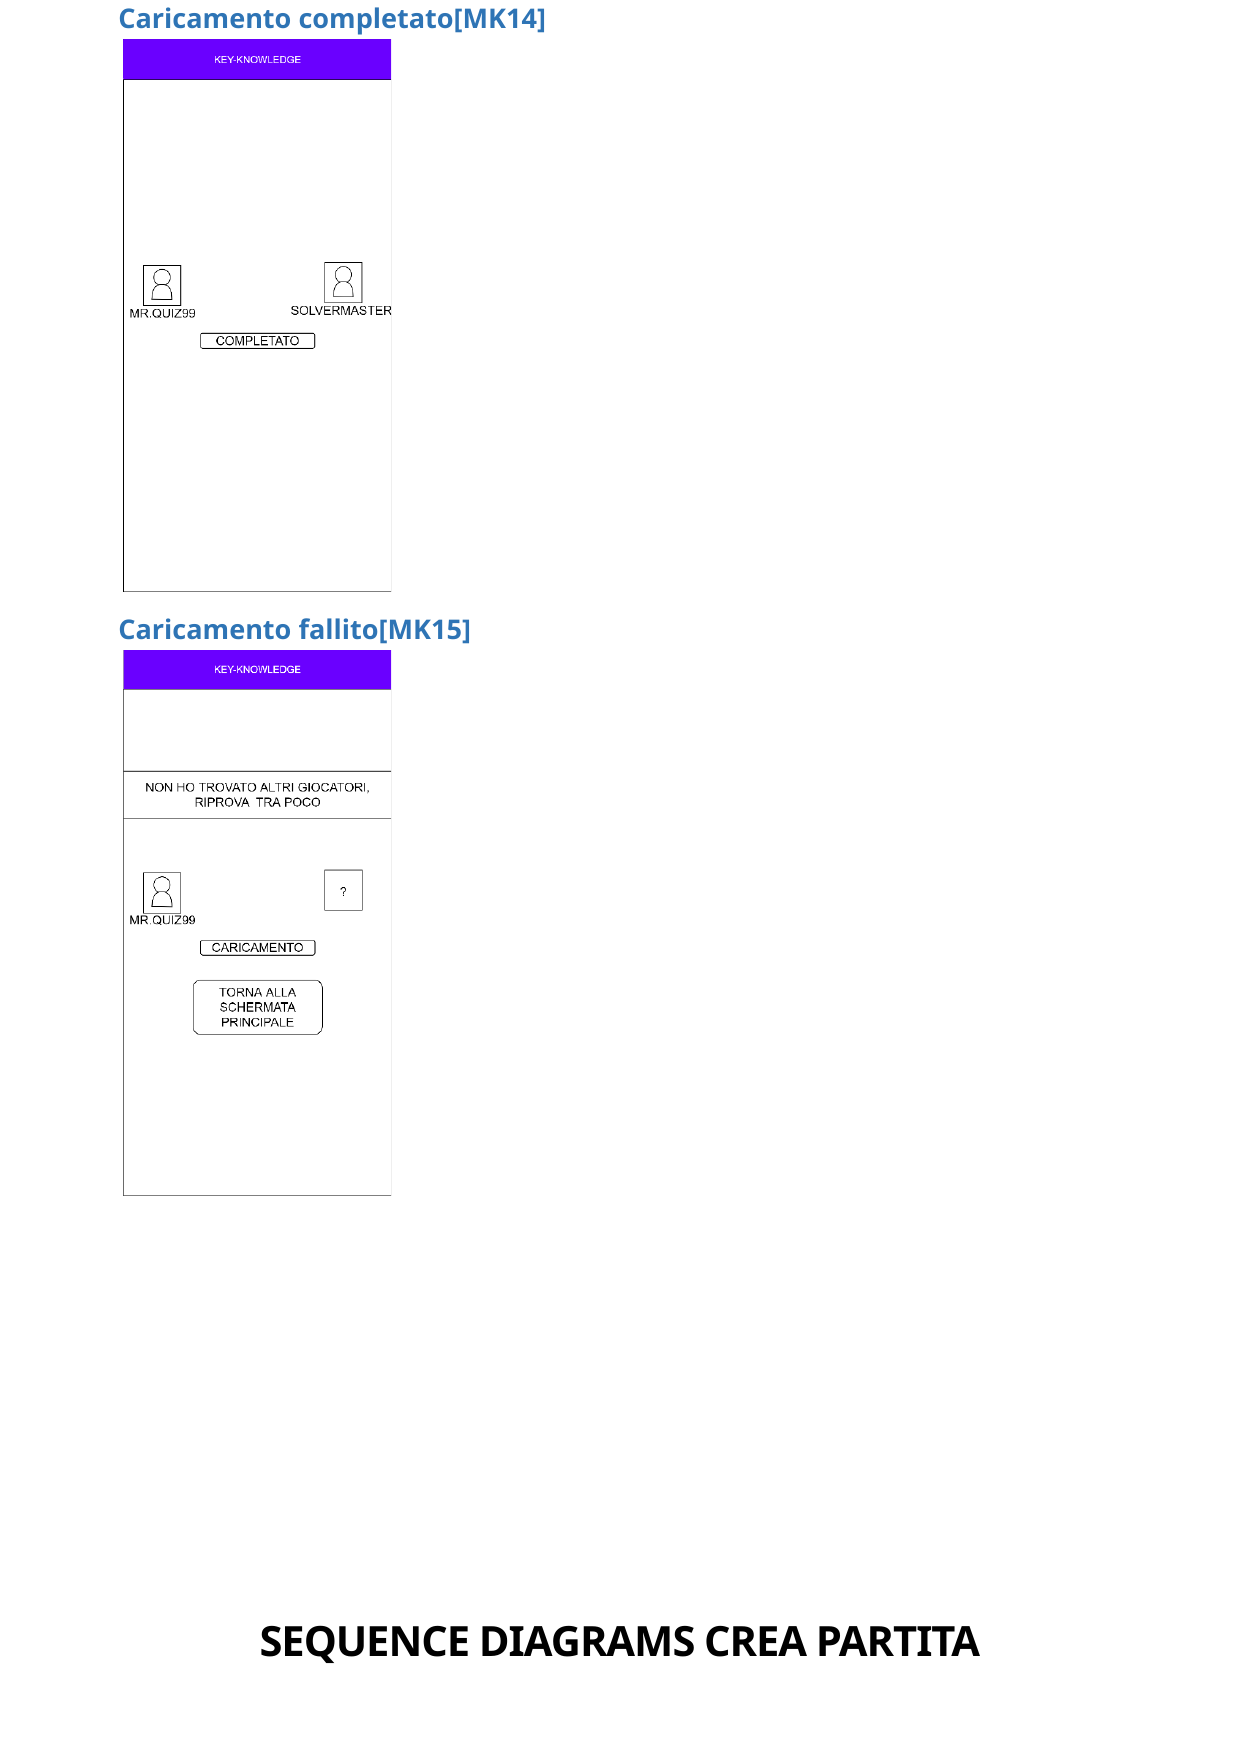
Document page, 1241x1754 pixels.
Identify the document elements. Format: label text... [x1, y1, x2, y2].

picture [118, 650, 392, 1196]
picture [118, 39, 392, 592]
title SEQUENCE DIAGRAMS CREA PARTITA [118, 1612, 1122, 1668]
subtitle Caricamento fallito[MK15] [118, 610, 1122, 647]
subtitle Caricamento completato[MK14] [118, 0, 1122, 37]
